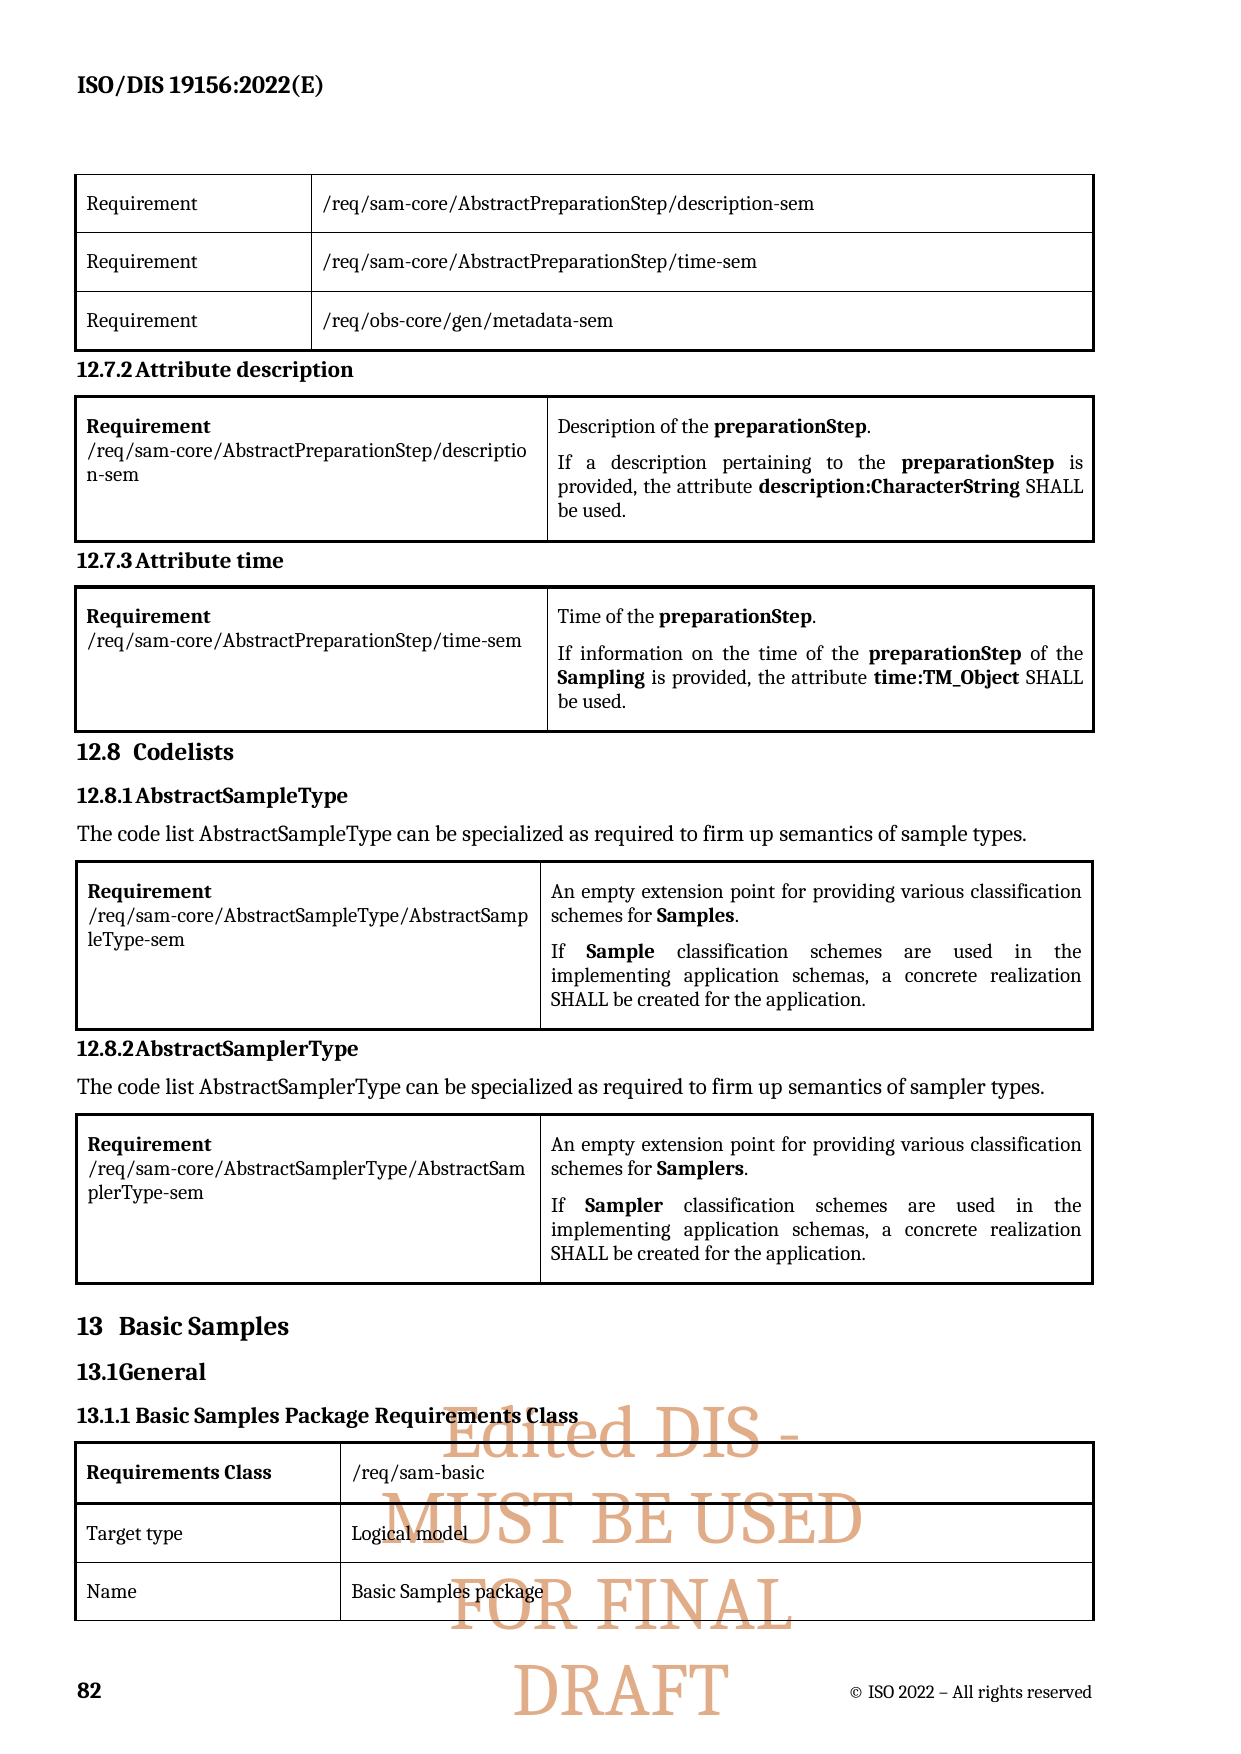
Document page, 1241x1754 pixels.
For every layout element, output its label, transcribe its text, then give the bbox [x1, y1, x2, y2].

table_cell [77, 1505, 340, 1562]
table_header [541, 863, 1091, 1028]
subtitle Basic Samples Package Requirements Class [77, 1405, 1092, 1429]
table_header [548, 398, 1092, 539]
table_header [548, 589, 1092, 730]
text The code list AbstractSampleType can be specialized as required to firm up semantics of sample types. [77, 821, 1092, 847]
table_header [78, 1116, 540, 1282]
subtitle Attribute description [77, 358, 1092, 382]
subtitle AbstractSampleType [77, 784, 1092, 808]
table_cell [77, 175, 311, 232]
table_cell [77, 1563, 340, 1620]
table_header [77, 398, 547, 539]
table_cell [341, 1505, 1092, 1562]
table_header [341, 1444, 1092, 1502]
subtitle Basic Samples [77, 1313, 1092, 1341]
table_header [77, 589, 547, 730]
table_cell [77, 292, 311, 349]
subtitle Attribute time [77, 549, 1092, 573]
subtitle Codelists [77, 739, 1092, 766]
text The code list AbstractSamplerType can be specialized as required to firm up semantics of sampler types. [77, 1074, 1092, 1101]
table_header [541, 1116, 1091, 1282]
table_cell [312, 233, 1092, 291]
subtitle General [77, 1360, 1092, 1386]
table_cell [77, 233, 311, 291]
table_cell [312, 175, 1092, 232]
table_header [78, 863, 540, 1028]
subtitle AbstractSamplerType [77, 1038, 1092, 1062]
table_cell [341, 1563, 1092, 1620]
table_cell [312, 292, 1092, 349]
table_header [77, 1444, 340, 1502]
